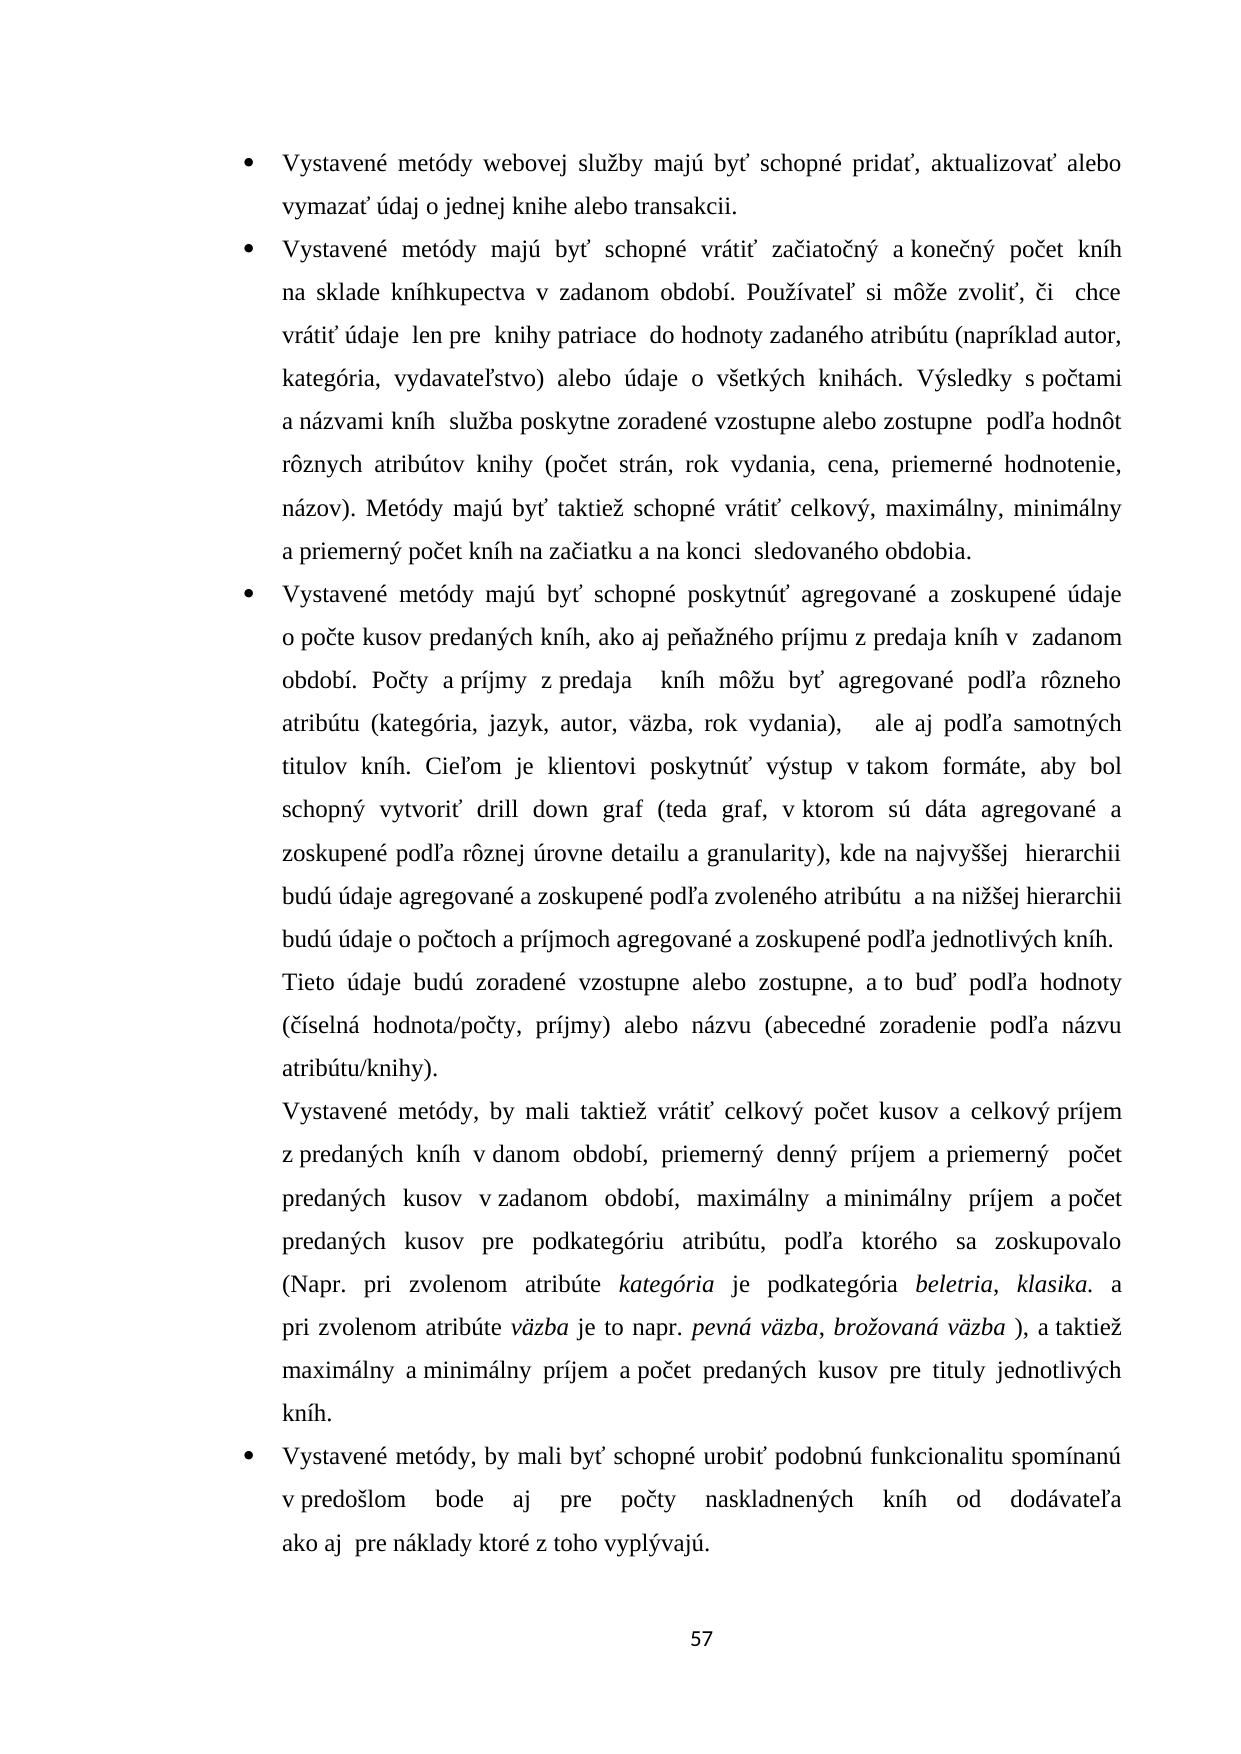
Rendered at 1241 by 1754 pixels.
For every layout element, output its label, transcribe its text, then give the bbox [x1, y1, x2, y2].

list Vystavené metódy, by mali byť schopné urobiť podobnú funkcionalitu spomínanú v predošlom bode aj pre počty naskladnených kníh od dodávateľa ako aj pre náklady ktoré z toho vyplývajú. [244, 1441, 1122, 1556]
list Vystavené metódy webovej služby majú byť schopné pridať, aktualizovať alebo vymazať údaj o jednej knihe alebo transakcii. [244, 148, 1122, 219]
list Tieto údaje budú zoradené vzostupne alebo zostupne, a to buď podľa hodnoty (číselná hodnota/počty, príjmy) alebo názvu (abecedné zoradenie podľa názvu atribútu/knihy). [282, 967, 1122, 1082]
list Vystavené metódy majú byť schopné vrátiť začiatočný a konečný počet kníh na sklade kníhkupectva v zadanom období. Používateľ si môže zvoliť, či chce vrátiť údaje len pre knihy patriace do hodnoty zadaného atribútu (napríklad autor, kategória, vydavateľstvo) alebo údaje o všetkých knihách. Výsledky s počtami a názvami kníh služba poskytne zoradené vzostupne alebo zostupne podľa hodnôt rôznych atribútov knihy (počet strán, rok vydania, cena, priemerné hodnotenie, názov). Metódy majú byť taktiež schopné vrátiť celkový, maximálny, minimálny a priemerný počet kníh na začiatku a na konci sledovaného obdobia. [244, 234, 1122, 564]
list Vystavené metódy majú byť schopné poskytnúť agregované a zoskupené údaje o počte kusov predaných kníh, ako aj peňažného príjmu z predaja kníh v zadanom období. Počty a príjmy z predaja kníh môžu byť agregované podľa rôzneho atribútu (kategória, jazyk, autor, väzba, rok vydania), ale aj podľa samotných titulov kníh. Cieľom je klientovi poskytnúť výstup v takom formáte, aby bol schopný vytvoriť drill down graf (teda graf, v ktorom sú dáta agregované a zoskupené podľa rôznej úrovne detailu a granularity), kde na najvyššej hierarchii budú údaje agregované a zoskupené podľa zvoleného atribútu a na nižšej hierarchii budú údaje o počtoch a príjmoch agregované a zoskupené podľa jednotlivých kníh. [244, 579, 1122, 953]
list Vystavené metódy, by mali taktiež vrátiť celkový počet kusov a celkový príjem z predaných kníh v danom období, priemerný denný príjem a priemerný počet predaných kusov v zadanom období, maximálny a minimálny príjem a počet predaných kusov pre podkategóriu atribútu, podľa ktorého sa zoskupovalo (Napr. pri zvolenom atribúte kategória je podkategória beletria, klasika. a pri zvolenom atribúte väzba je to napr. pevná väzba, brožovaná väzba ), a taktiež maximálny a minimálny príjem a počet predaných kusov pre tituly jednotlivých kníh. [282, 1096, 1122, 1427]
